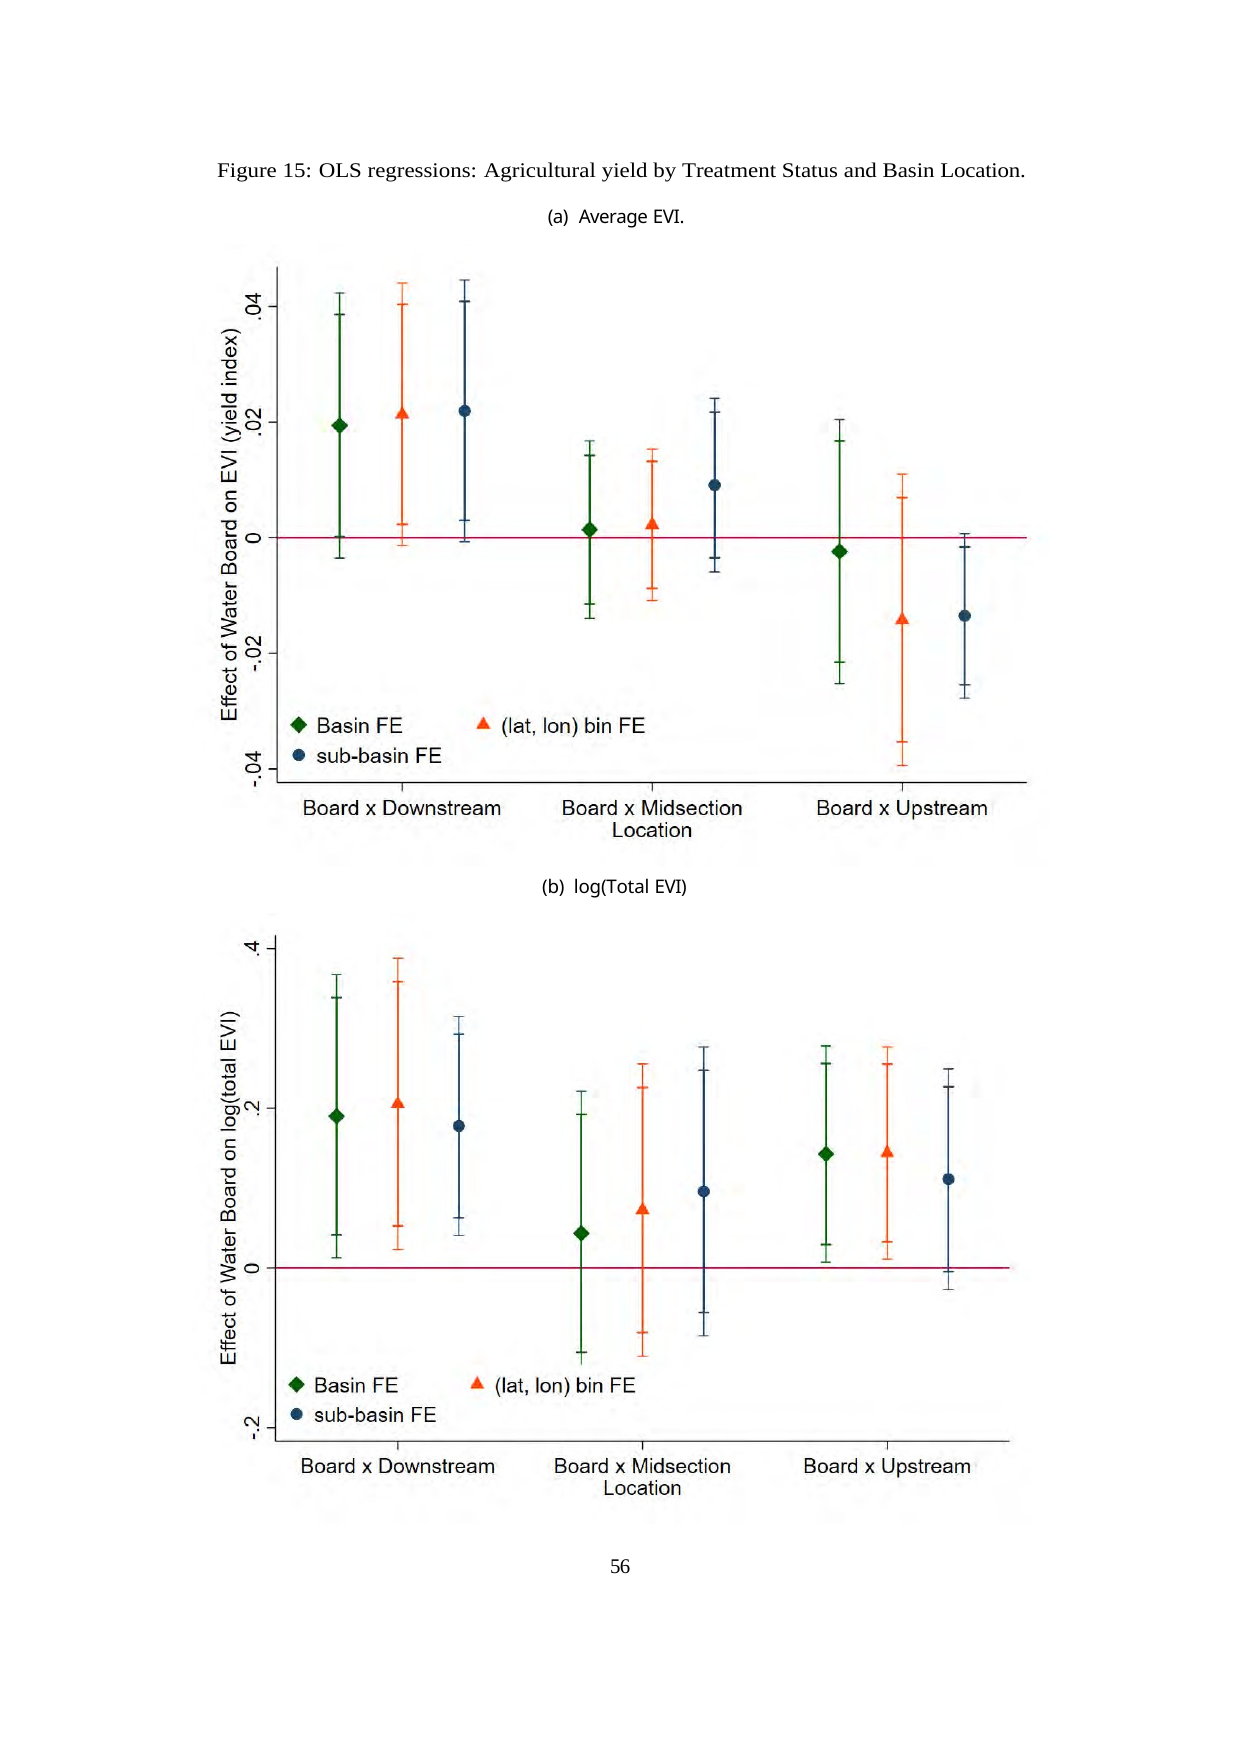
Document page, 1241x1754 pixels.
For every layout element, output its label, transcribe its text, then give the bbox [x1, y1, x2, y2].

picture [192, 913, 1031, 1524]
text Figure 15: OLS regressions: Agricultural yield by Treatment Status and Basin Location. [217, 158, 1240, 182]
list Average EVI. [548, 204, 1240, 229]
list log(Total EVI) [542, 250, 1240, 899]
picture [192, 244, 1049, 867]
